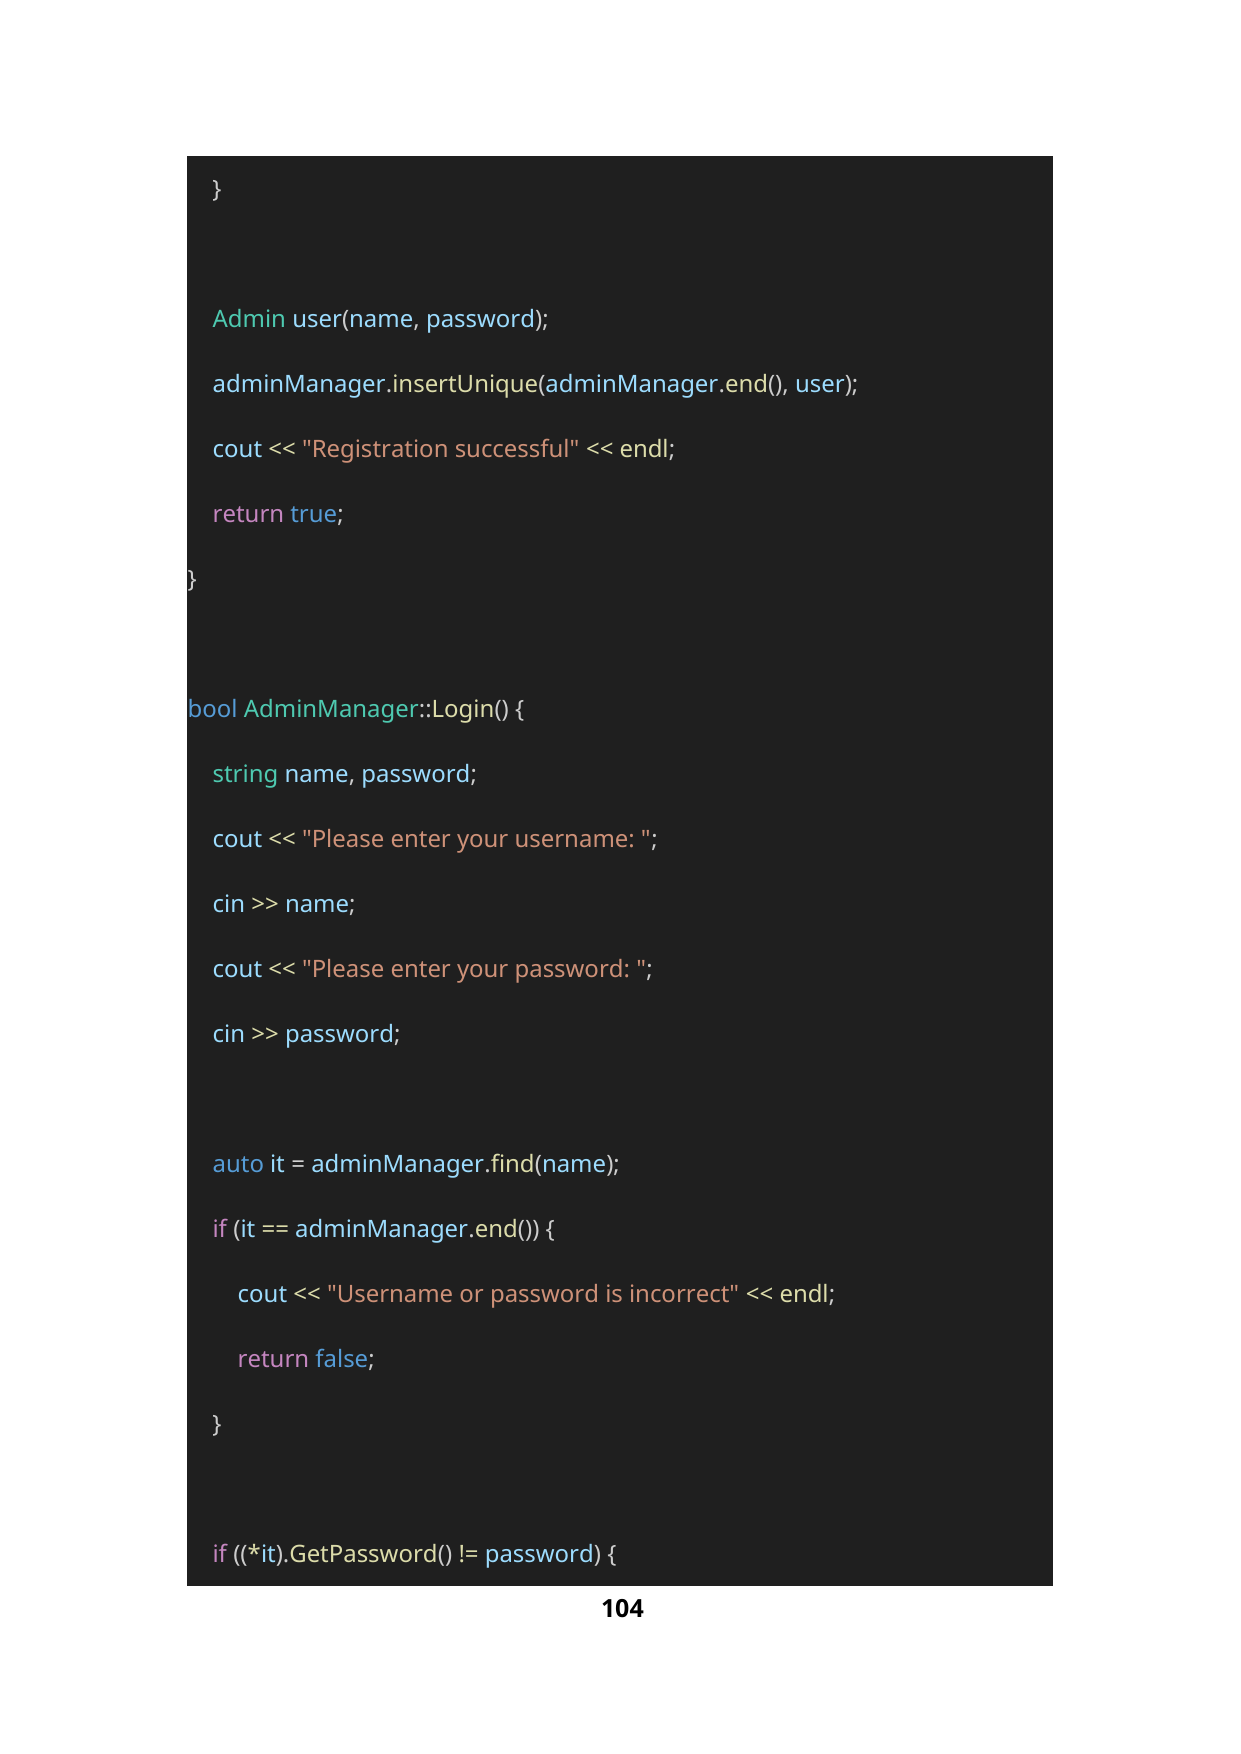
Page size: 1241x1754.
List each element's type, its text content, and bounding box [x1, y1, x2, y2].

text } [187, 1391, 1053, 1456]
text return false; [187, 1326, 1053, 1391]
text cout << "Please enter your password: "; [187, 936, 1053, 1001]
text string name, password; [187, 741, 1053, 806]
text auto it = adminManager.find(name); [187, 1131, 1053, 1196]
text Admin user(name, password); [187, 286, 1053, 351]
text if (it == adminManager.end()) { [187, 1196, 1053, 1261]
text } [187, 546, 1053, 611]
text adminManager.insertUnique(adminManager.end(), user); [187, 351, 1053, 416]
text } [187, 156, 1053, 221]
text cout << "Please enter your username: "; [187, 806, 1053, 871]
text cin >> name; [187, 871, 1053, 936]
text bool AdminManager::Login() { [187, 676, 1053, 741]
text cout << "Registration successful" << endl; [187, 416, 1053, 481]
text if ((*it).GetPassword() != password) { [187, 1521, 1053, 1586]
text cin >> password; [187, 1001, 1053, 1066]
text return true; [187, 481, 1053, 546]
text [187, 1261, 1053, 1326]
